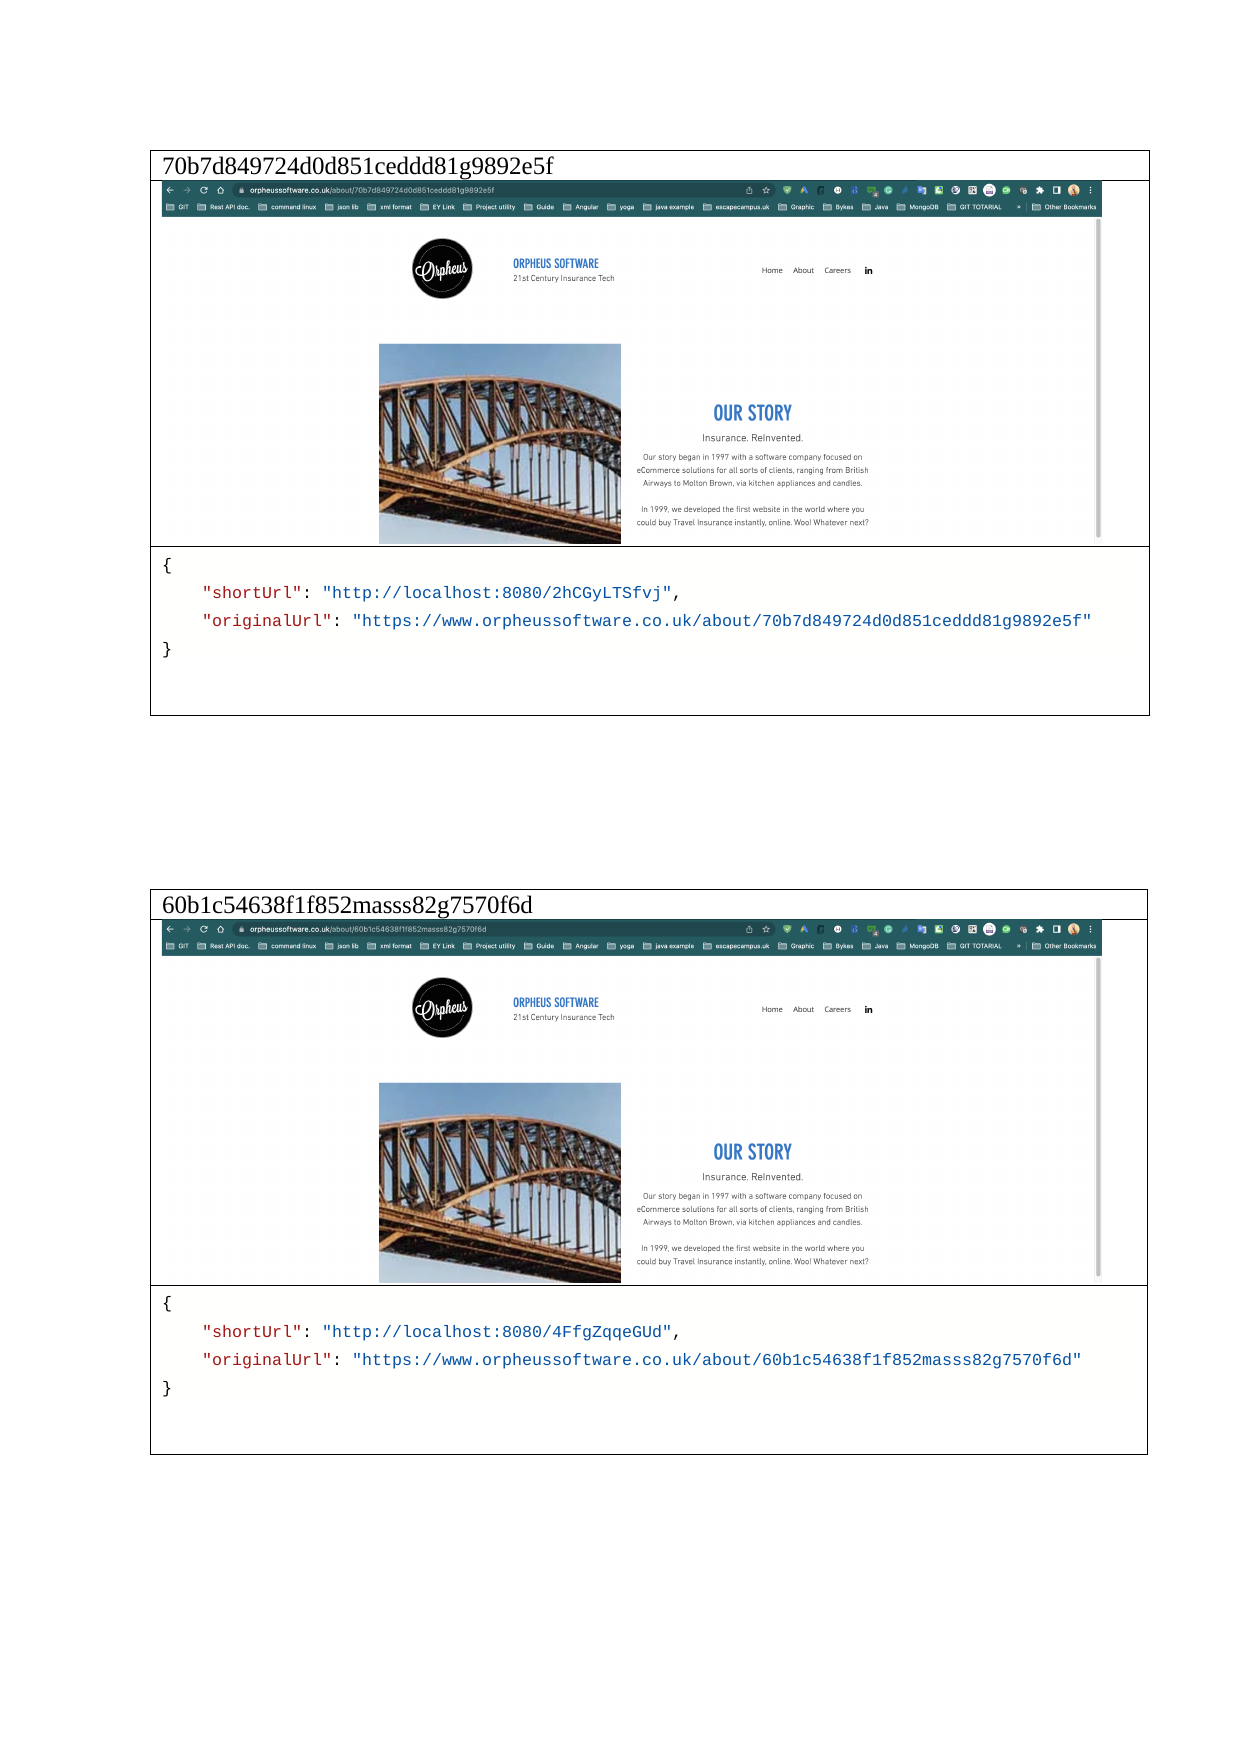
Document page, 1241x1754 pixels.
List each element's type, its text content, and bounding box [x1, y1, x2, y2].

table_header 60b1c54638f1f852masss82g7570f6d [151, 890, 1147, 919]
picture [161, 919, 1102, 1283]
table_cell [151, 920, 1147, 1285]
table_header 70b7d849724d0d851ceddd81g9892e5f [151, 151, 1149, 180]
table_cell { "shortUrl": "http://localhost:8080/4FfgZqqeGUd", "originalUrl": "https://www.orpheussoftware.co.uk/about/60b1c54638f1f852masss82g7570f6d" } [151, 1286, 1147, 1454]
picture [161, 180, 1102, 544]
table_cell { "shortUrl": "http://localhost:8080/2hCGyLTSfvj", "originalUrl": "https://www.orpheussoftware.co.uk/about/70b7d849724d0d851ceddd81g9892e5f" } [151, 547, 1149, 715]
table_cell [151, 181, 1149, 546]
